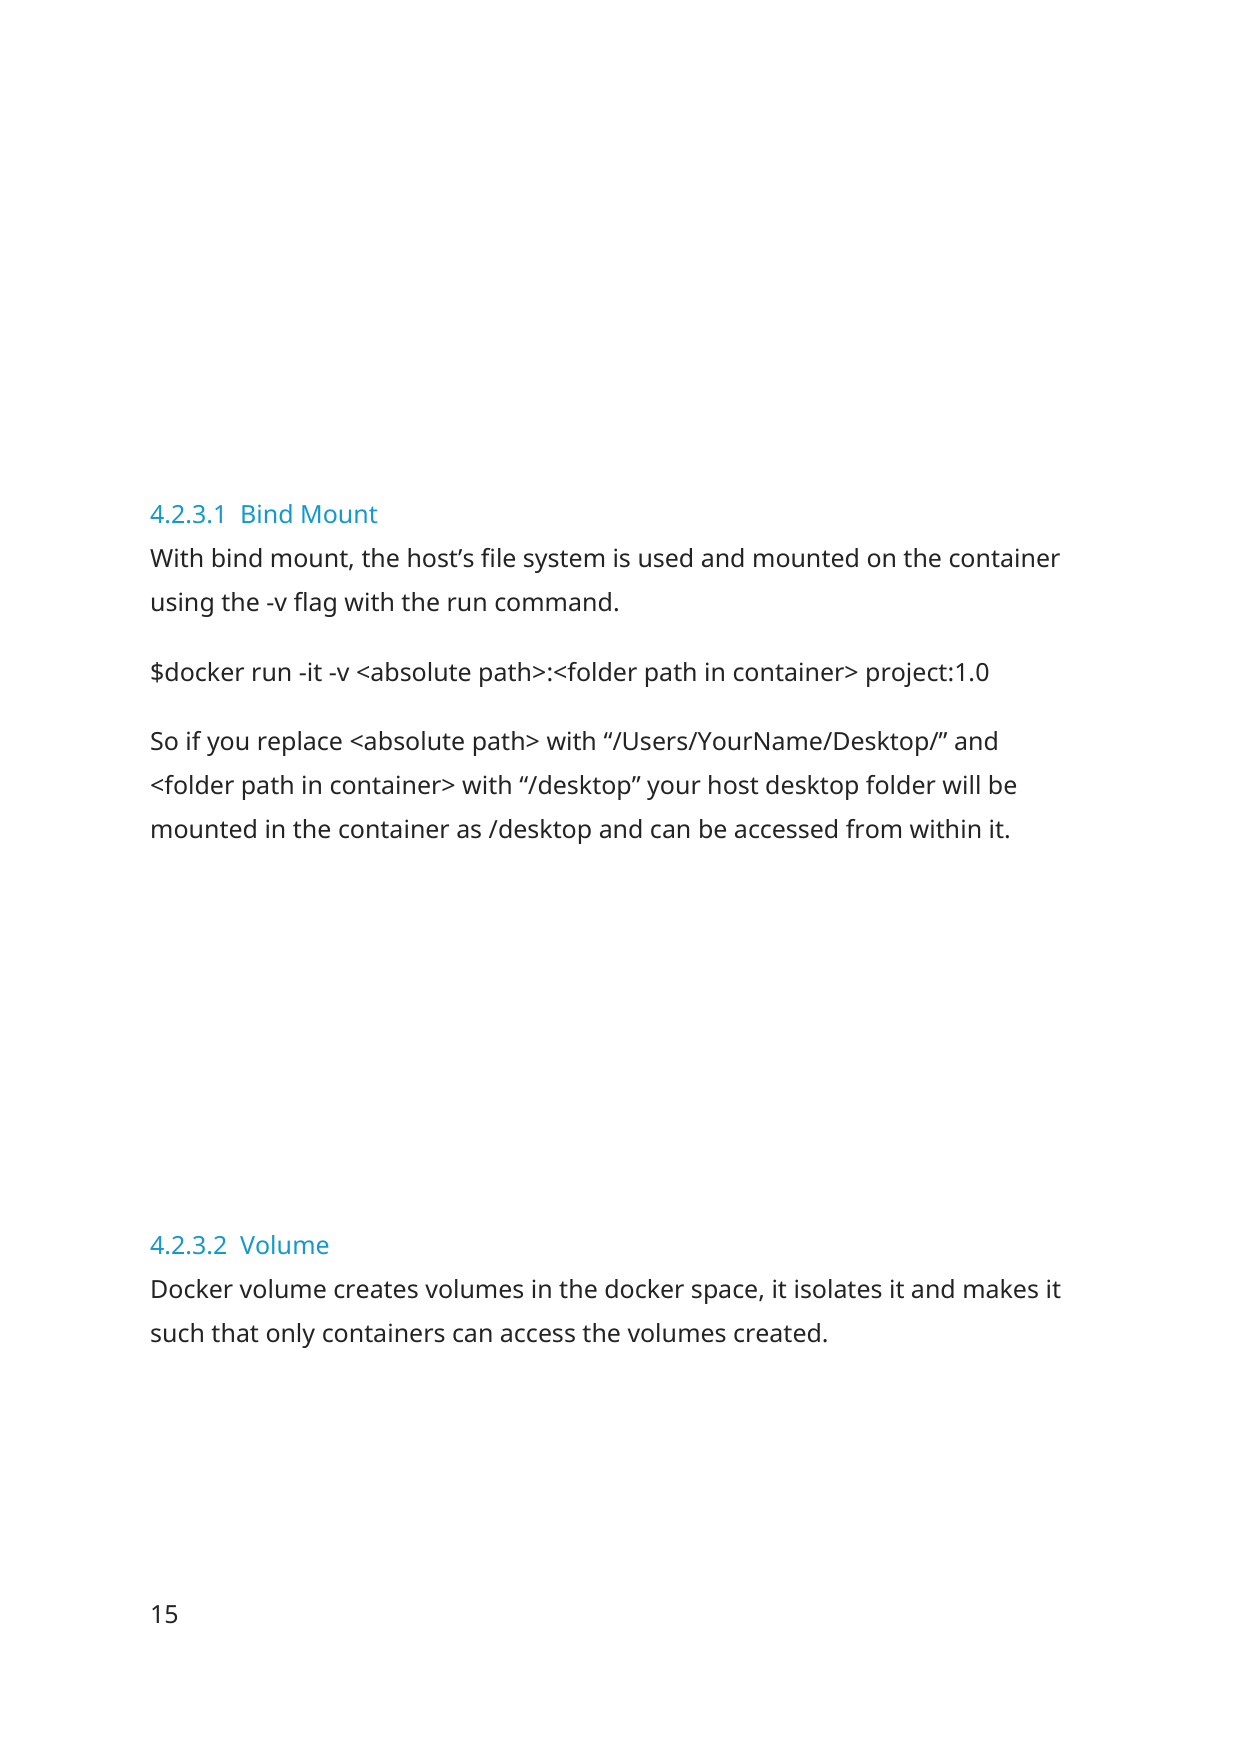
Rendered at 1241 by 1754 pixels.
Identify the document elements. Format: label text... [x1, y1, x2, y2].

subtitle Volume [150, 1228, 1090, 1262]
text Docker volume creates volumes in the docker space, it isolates it and makes it such that only containers can access the volumes created. [150, 1272, 1090, 1350]
subtitle Bind Mount [150, 496, 1090, 530]
text With bind mount, the host’s file system is used and mounted on the container using the -v flag with the run command. [150, 541, 1090, 619]
text So if you replace <absolute path> with “/Users/YourName/Desktop/” and <folder path in container> with “/desktop” your host desktop folder will be mounted in the container as /desktop and can be accessed from within it. [150, 723, 1090, 846]
text $docker run -it -v <absolute path>:<folder path in container> project:1.0 [150, 654, 1090, 688]
